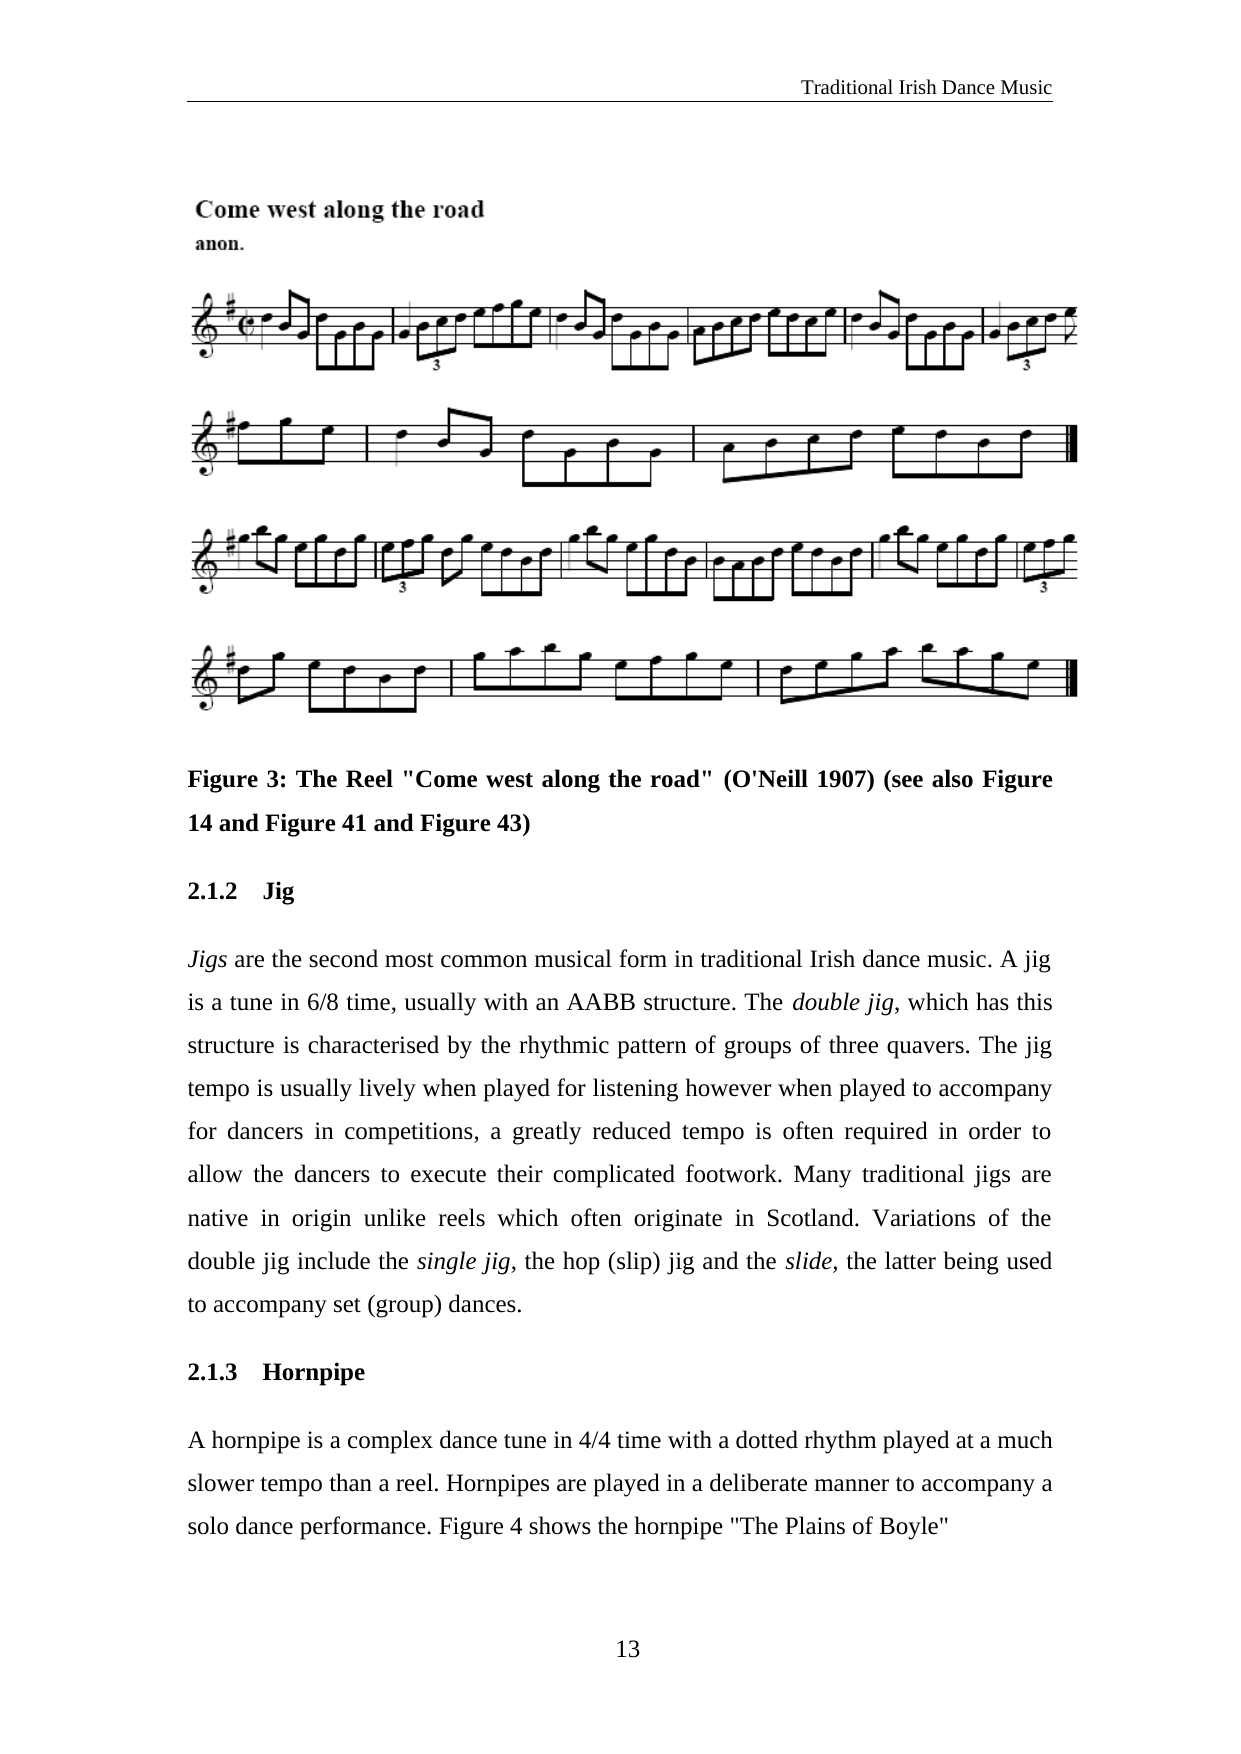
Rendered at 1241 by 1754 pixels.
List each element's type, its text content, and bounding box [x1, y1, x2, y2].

subtitle Hornpipe [187, 1357, 1053, 1386]
text Jigs are the second most common musical form in traditional Irish dance music. A jig is a tune in 6/8 time, usually with an AABB structure. The double jig, which has this structure is characterised by the rhythmic pattern of groups of three quavers. The jig tempo is usually lively when played for listening however when played to accompany for dancers in competitions, a greatly reduced tempo is often required in order to allow the dancers to execute their complicated footwork. Many traditional jigs are native in origin unlike reels which often originate in Scotland. Variations of the double jig include the single jig, the hop (slip) jig and the slide, the latter being used to accompany set (group) dances. [187, 944, 1053, 1318]
subtitle Jig [187, 876, 1053, 904]
text A hornpipe is a complex dance tune in 4/4 time with a dotted rhythm played at a much slower tempo than a reel. Hornpipes are played in a deliberate manner to accompany a solo dance performance. Figure 4 shows the hornpipe "The Plains of Boyle" [187, 1425, 1053, 1540]
